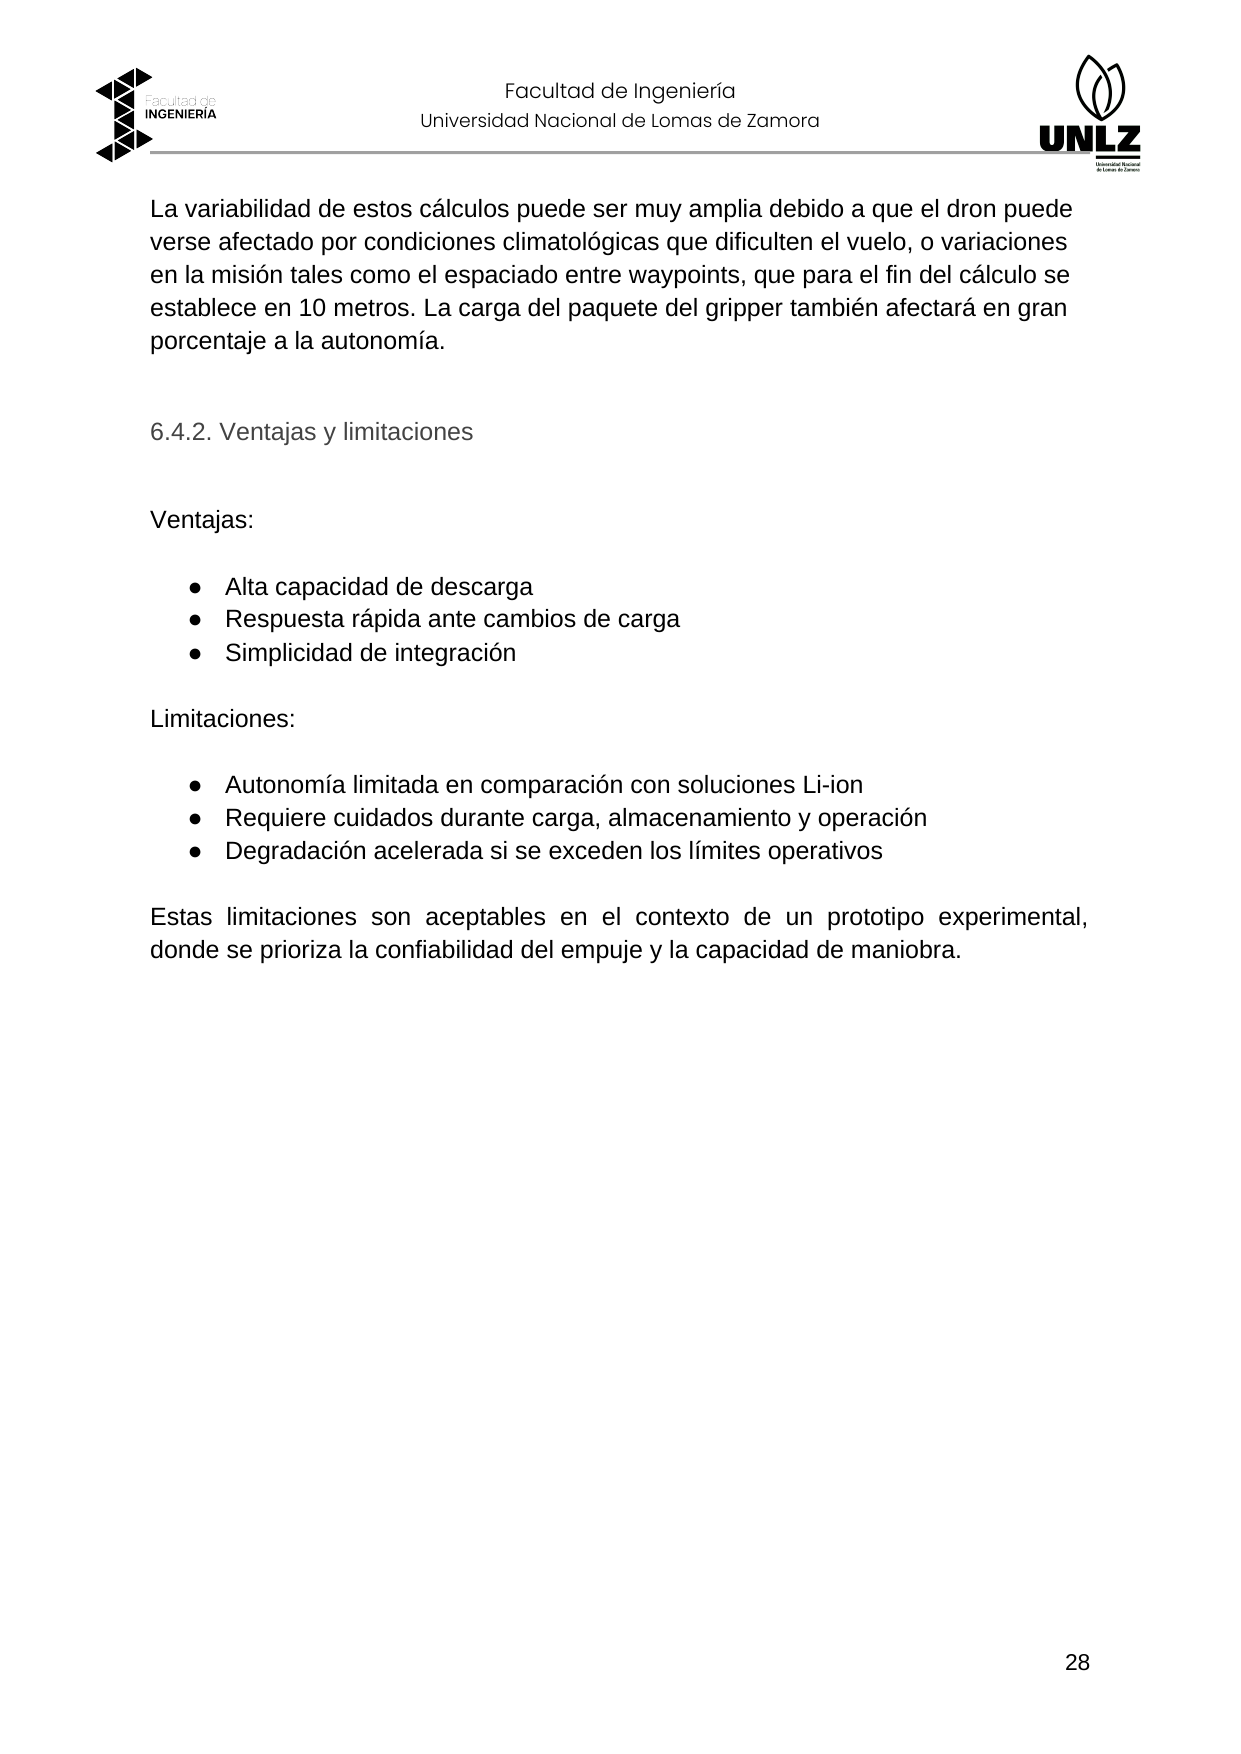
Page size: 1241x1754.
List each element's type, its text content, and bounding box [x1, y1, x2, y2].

list Simplicidad de integración [187, 637, 1090, 666]
list Alta capacidad de descarga [187, 571, 1090, 600]
text Ventajas: [150, 505, 1090, 534]
text La variabilidad de estos cálculos puede ser muy amplia debido a que el dron puede verse afectado por condiciones climatológicas que dificulten el vuelo, o variaciones en la misión tales como el espaciado entre waypoints, que para el fin del cálculo se establece en 10 metros. La carga del paquete del gripper también afectará en gran porcentaje a la autonomía. [150, 194, 1090, 355]
picture [1025, 48, 1155, 178]
list Autonomía limitada en comparación con soluciones Li-ion [187, 769, 1090, 798]
subtitle 6.4.2. Ventajas y limitaciones [150, 384, 1090, 446]
picture [75, 53, 229, 173]
list Requiere cuidados durante carga, almacenamiento y operación [187, 803, 1090, 831]
text Limitaciones: [150, 703, 1090, 732]
list Degradación acelerada si se exceden los límites operativos [187, 836, 1090, 864]
list Respuesta rápida ante cambios de carga [187, 604, 1090, 633]
text Estas limitaciones son aceptables en el contexto de un prototipo experimental, donde se prioriza la confiabilidad del empuje y la capacidad de maniobra. [150, 902, 1090, 963]
